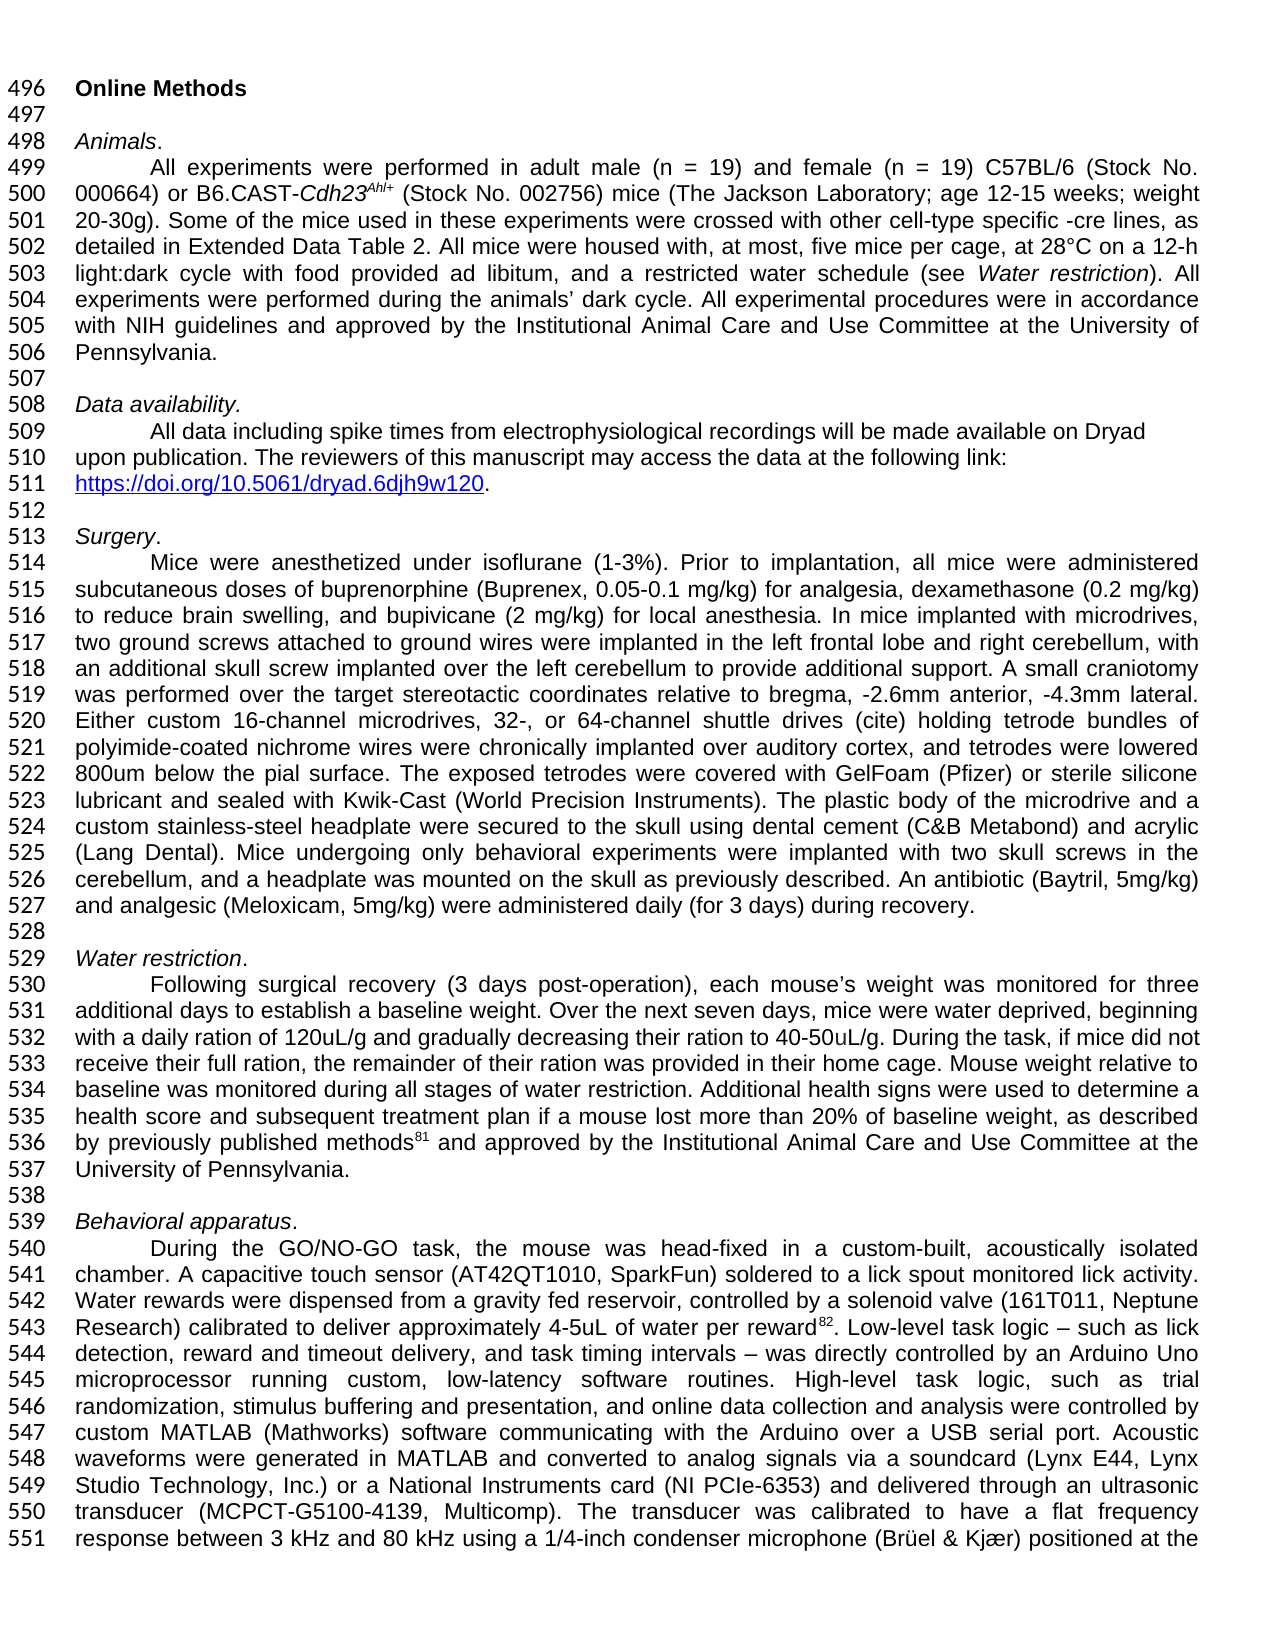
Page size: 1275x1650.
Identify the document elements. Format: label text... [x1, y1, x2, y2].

text Surgery. [75, 523, 1200, 549]
text All data including spike times from electrophysiological recordings will be made available on Dryad upon publication. The reviewers of this manuscript may access the data at the following link: https://doi.org/10.5061/dryad.6djh9w120. [75, 418, 1200, 497]
text Mice were anesthetized under isoflurane (1-3%). Prior to implantation, all mice were administered subcutaneous doses of buprenorphine (Buprenex, 0.05-0.1 mg/kg) for analgesia, dexamethasone (0.2 mg/kg) to reduce brain swelling, and bupivicane (2 mg/kg) for local anesthesia. In mice implanted with microdrives, two ground screws attached to ground wires were implanted in the left frontal lobe and right cerebellum, with an additional skull screw implanted over the left cerebellum to provide additional support. A small craniotomy was performed over the target stereotactic coordinates relative to bregma, -2.6mm anterior, -4.3mm lateral. Either custom 16-channel microdrives, 32-, or 64-channel shuttle drives (cite) holding tetrode bundles of polyimide-coated nichrome wires were chronically implanted over auditory cortex, and tetrodes were lowered 800um below the pial surface. The exposed tetrodes were covered with GelFoam (Pfizer) or sterile silicone lubricant and sealed with Kwik-Cast (World Precision Instruments). The plastic body of the microdrive and a custom stainless-steel headplate were secured to the skull using dental cement (C&B Metabond) and acrylic (Lang Dental). Mice undergoing only behavioral experiments were implanted with two skull screws in the cerebellum, and a headplate was mounted on the skull as previously described. An antibiotic (Baytril, 5mg/kg) and analgesic (Meloxicam, 5mg/kg) were administered daily (for 3 days) during recovery. [75, 549, 1200, 918]
text Animals. [75, 128, 1200, 154]
text Behavioral apparatus. [75, 1208, 1200, 1234]
text Data availability. [75, 391, 1200, 418]
text All experiments were performed in adult male (n = 19) and female (n = 19) C57BL/6 (Stock No. 000664) or B6.CAST-Cdh23Ahl+ (Stock No. 002756) mice (The Jackson Laboratory; age 12-15 weeks; weight 20-30g). Some of the mice used in these experiments were crossed with other cell-type specific -cre lines, as detailed in Extended Data Table 2. All mice were housed with, at most, five mice per cage, at 28°C on a 12-h light:dark cycle with food provided ad libitum, and a restricted water schedule (see Water restriction). All experiments were performed during the animals’ dark cycle. All experimental procedures were in accordance with NIH guidelines and approved by the Institutional Animal Care and Use Committee at the University of Pennsylvania. [75, 154, 1200, 365]
text Online Methods [75, 75, 1200, 101]
text Following surgical recovery (3 days post-operation), each mouse’s weight was monitored for three additional days to establish a baseline weight. Over the next seven days, mice were water deprived, beginning with a daily ration of 120uL/g and gradually decreasing their ration to 40-50uL/g. During the task, if mice did not receive their full ration, the remainder of their ration was provided in their home cage. Mouse weight relative to baseline was monitored during all stages of water restriction. Additional health signs were used to determine a health score and subsequent treatment plan if a mouse lost more than 20% of baseline weight, as described by previously published methods81 and approved by the Institutional Animal Care and Use Committee at the University of Pennsylvania. [75, 971, 1200, 1182]
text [75, 1234, 1200, 1551]
text Water restriction. [75, 945, 1200, 971]
